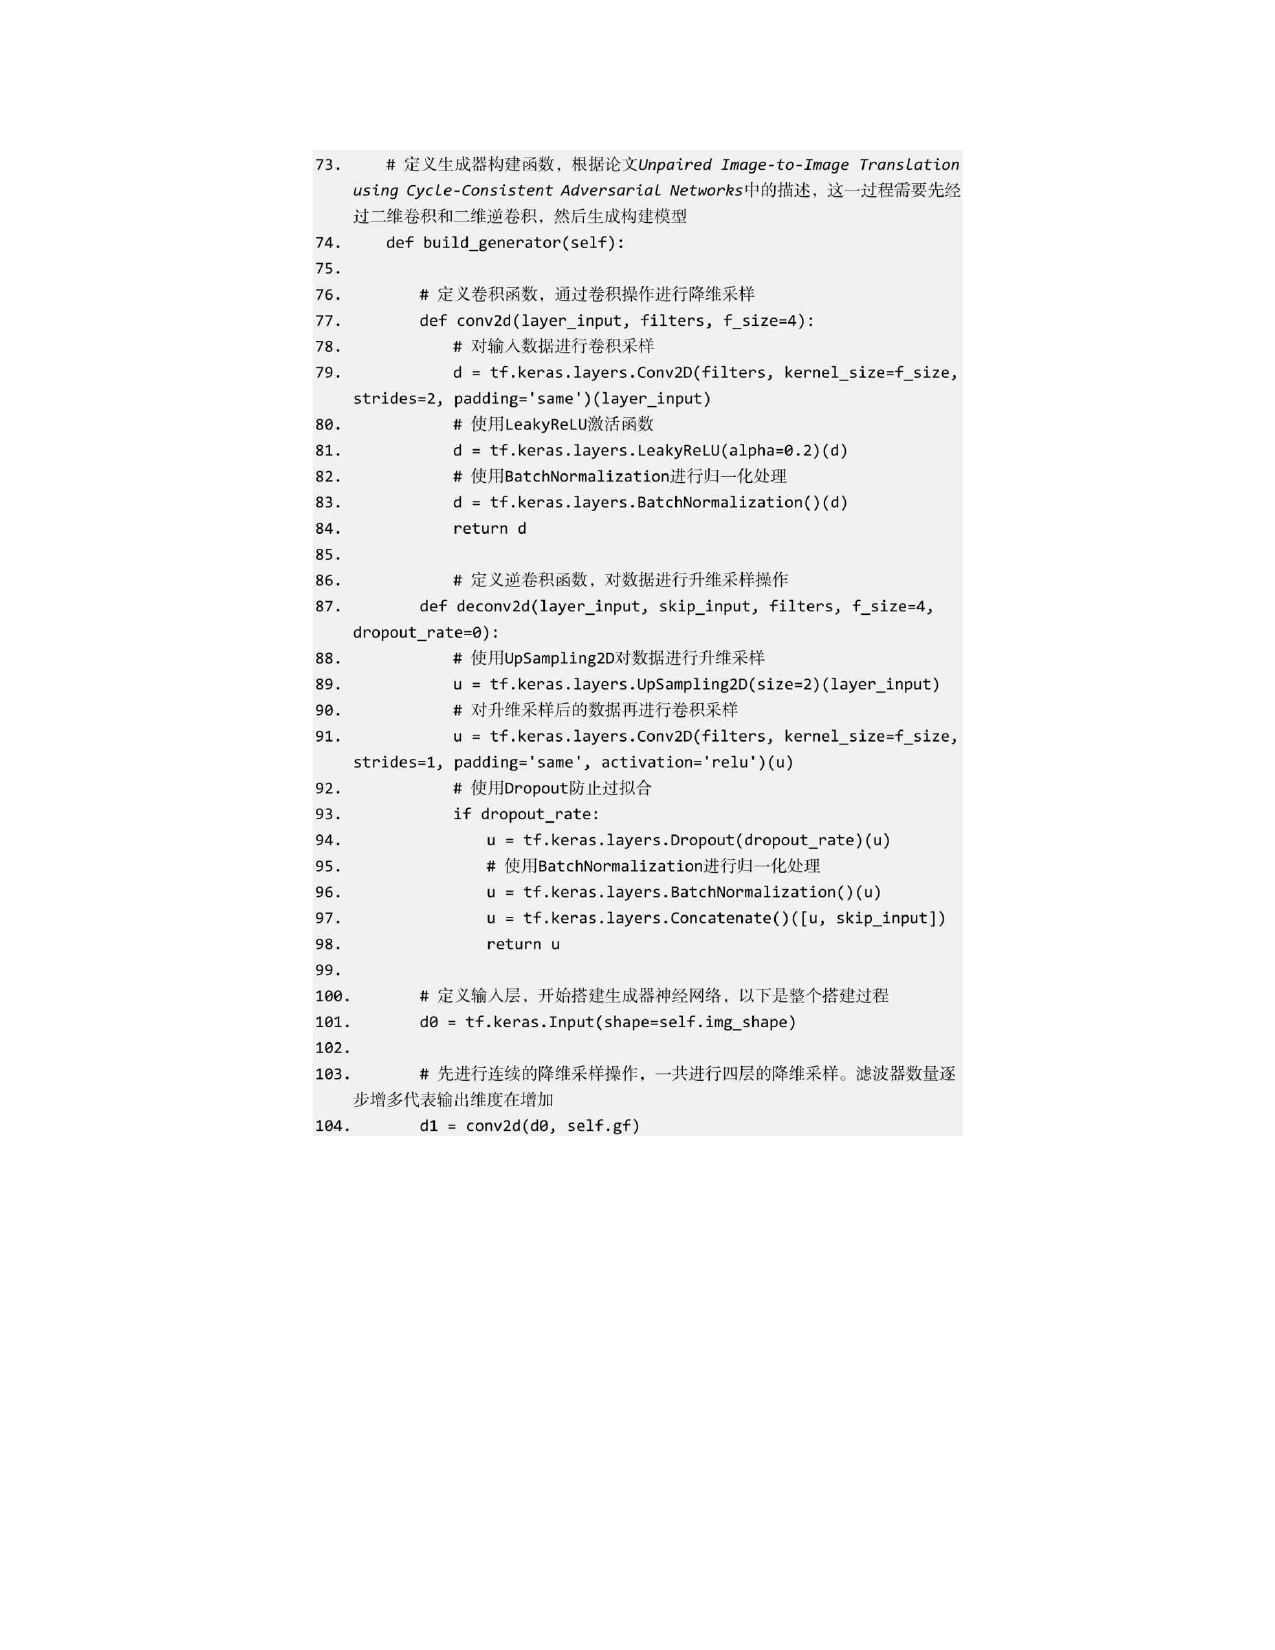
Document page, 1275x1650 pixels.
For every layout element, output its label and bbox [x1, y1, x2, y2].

picture [312, 150, 963, 1136]
